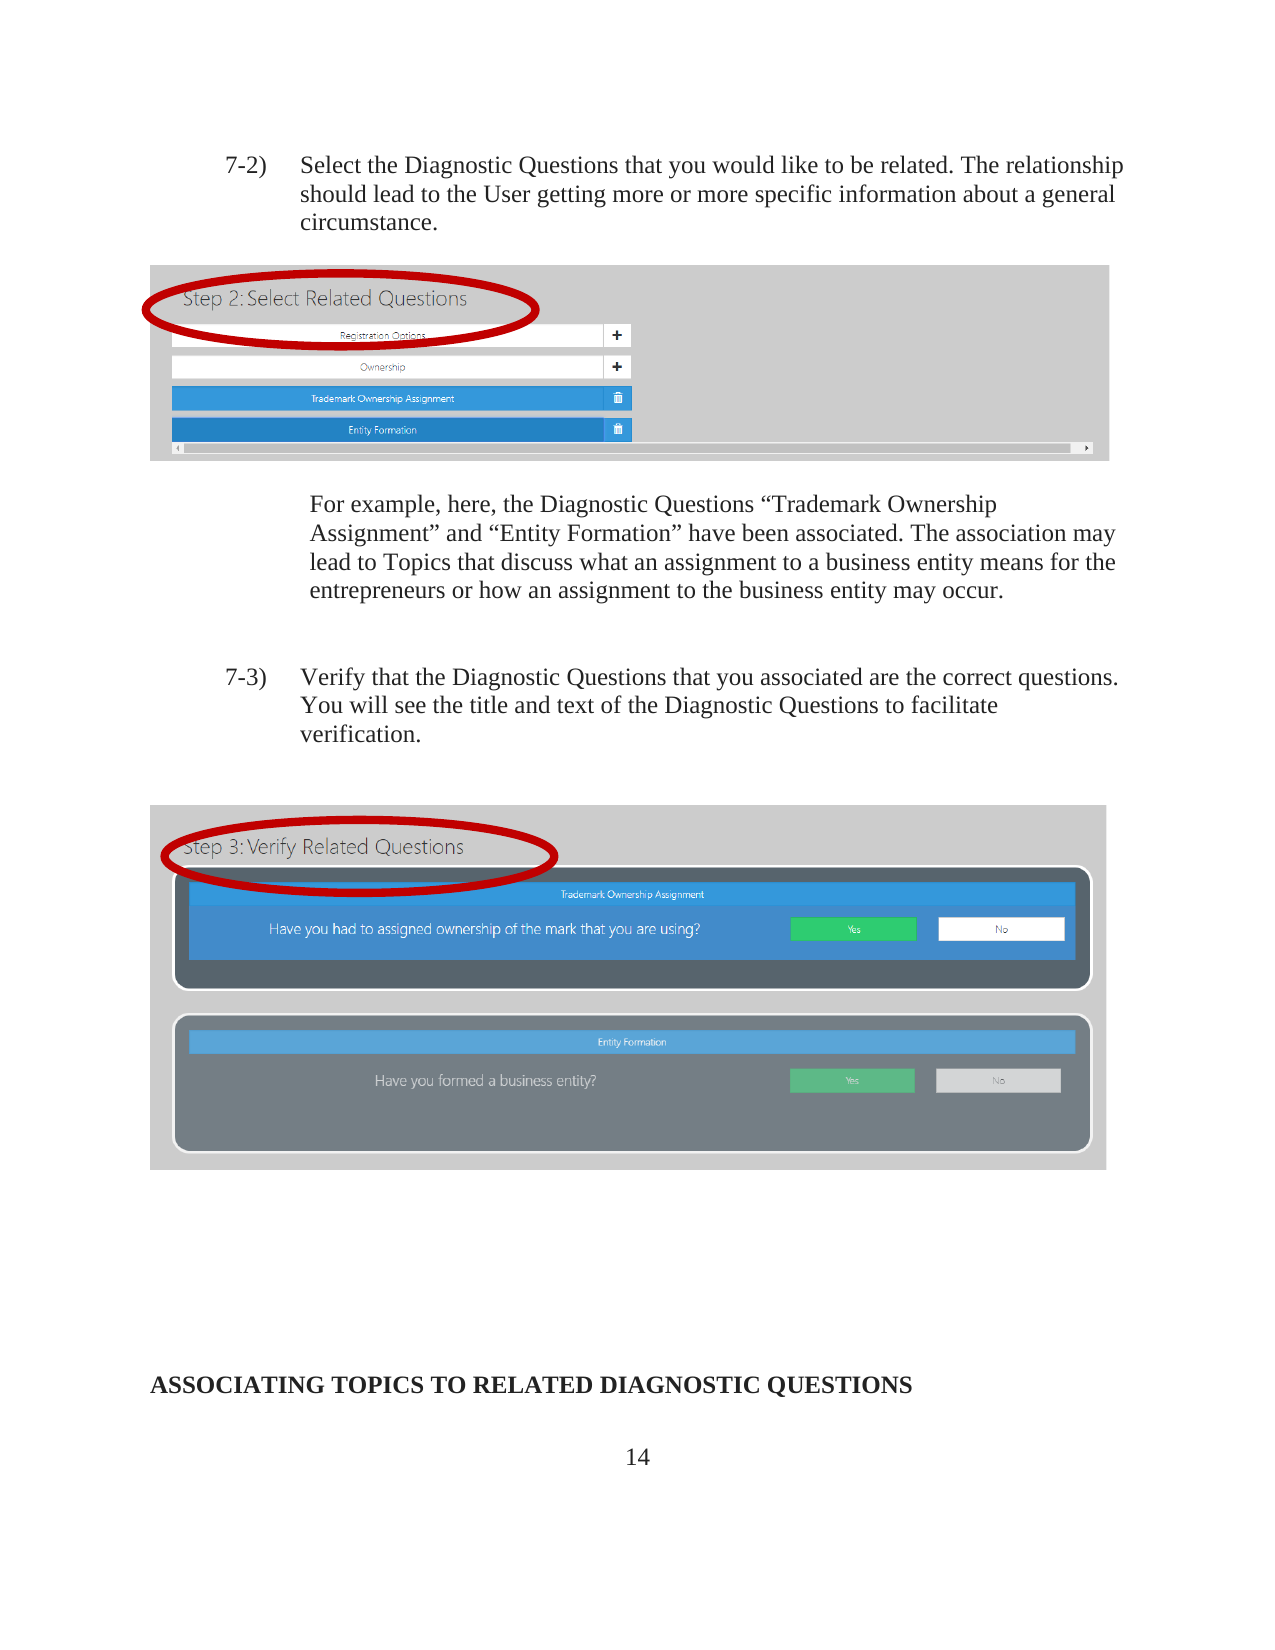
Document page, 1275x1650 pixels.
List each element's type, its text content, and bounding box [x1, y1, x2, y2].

picture [150, 265, 1110, 461]
text ASSOCIATING TOPICS TO RELATED DIAGNOSTIC QUESTIONS [150, 1371, 1125, 1399]
text For example, here, the Diagnostic Questions “Trademark Ownership Assignment” and “Entity Formation” have been associated. The association may lead to Topics that discuss what an assignment to a business entity means for the entrepreneurs or how an assignment to the business entity may occur. [309, 489, 1125, 604]
list Select the Diagnostic Questions that you would like to be related. The relationship should lead to the User getting more or more specific information about a general circumstance. [225, 150, 1125, 236]
picture [151, 278, 531, 342]
list Verify that the Diagnostic Questions that you associated are the correct questions. You will see the title and text of the Diagnostic Questions to facilitate verification. [225, 662, 1125, 748]
picture [150, 805, 1107, 1170]
